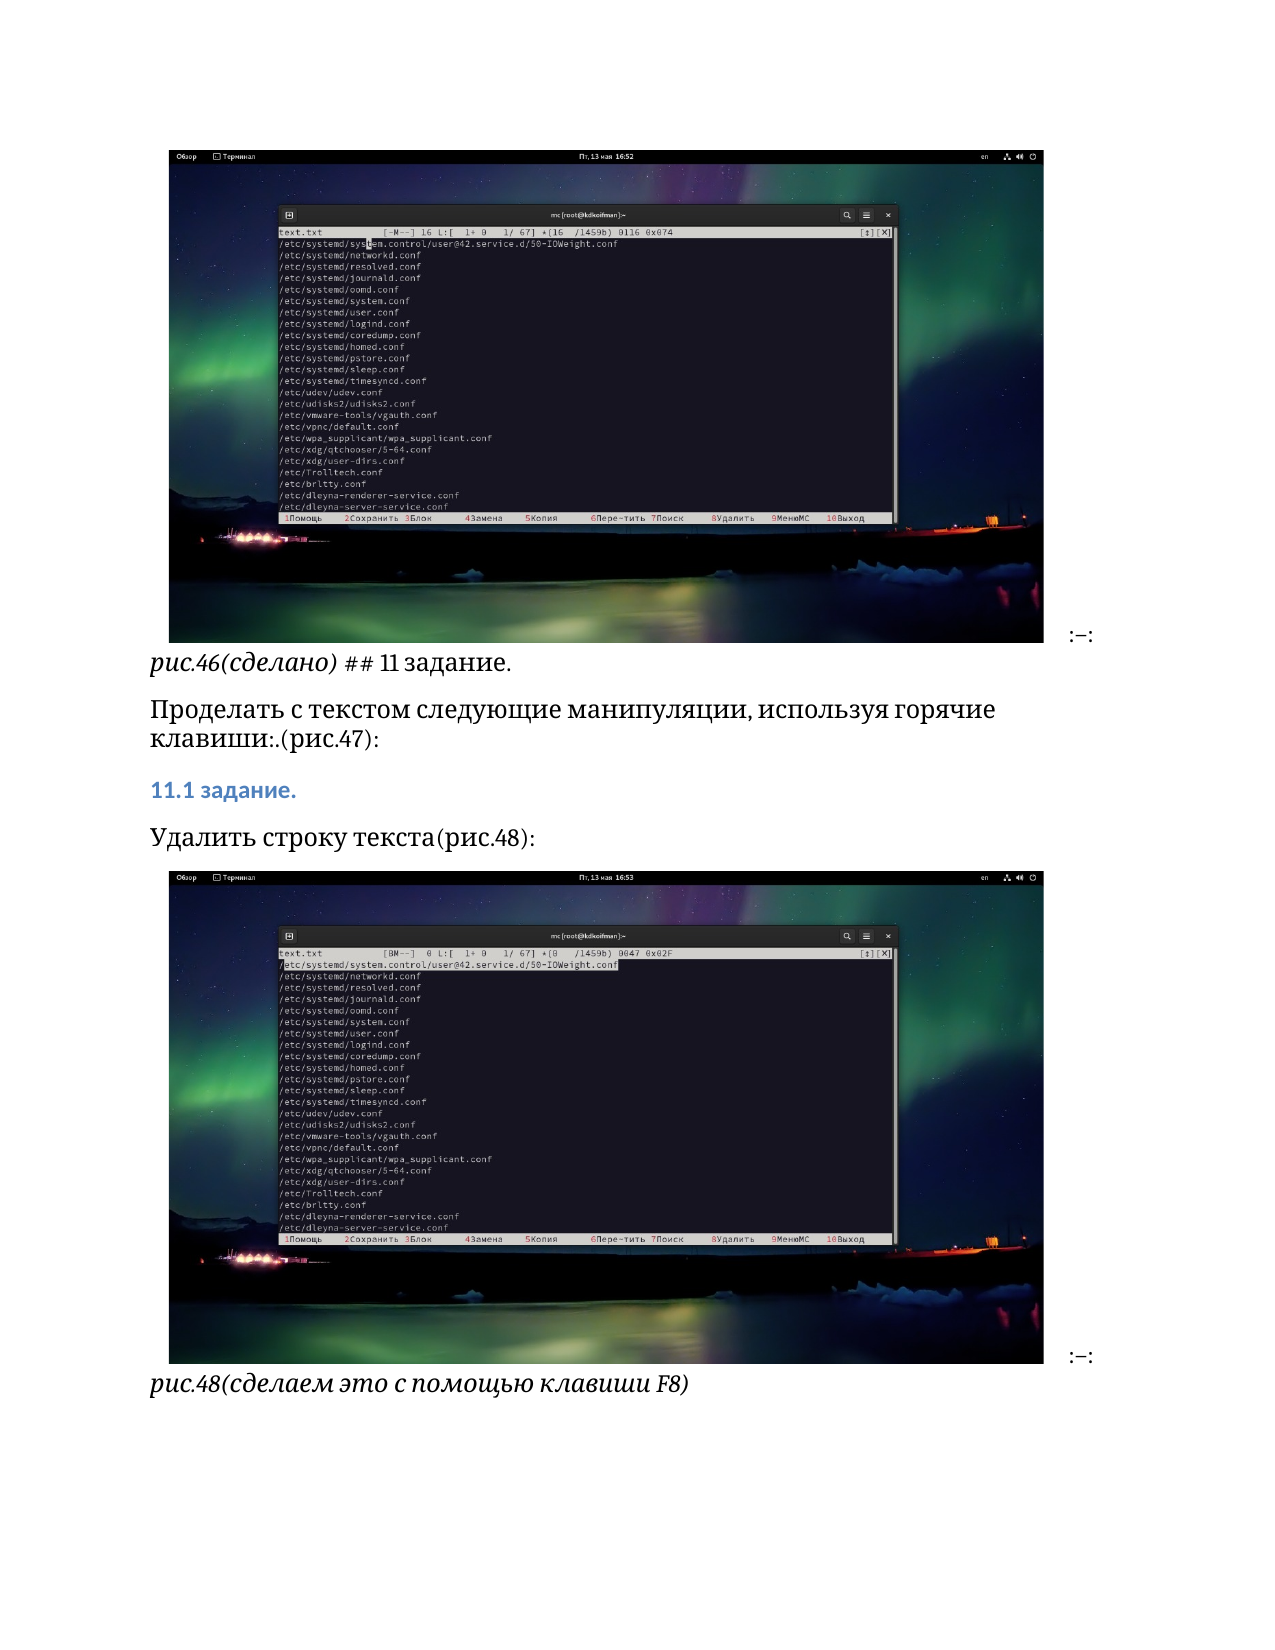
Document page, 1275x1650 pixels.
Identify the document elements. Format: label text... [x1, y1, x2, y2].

text Проделать с текстом следующие манипуляции, используя горячие клавиши:.(рис.47): [150, 696, 1125, 753]
text Удалить строку текста(рис.48): [150, 823, 1125, 852]
picture [168, 871, 1044, 1364]
subtitle 11.1 задание. [150, 774, 1125, 805]
picture [168, 150, 1044, 643]
